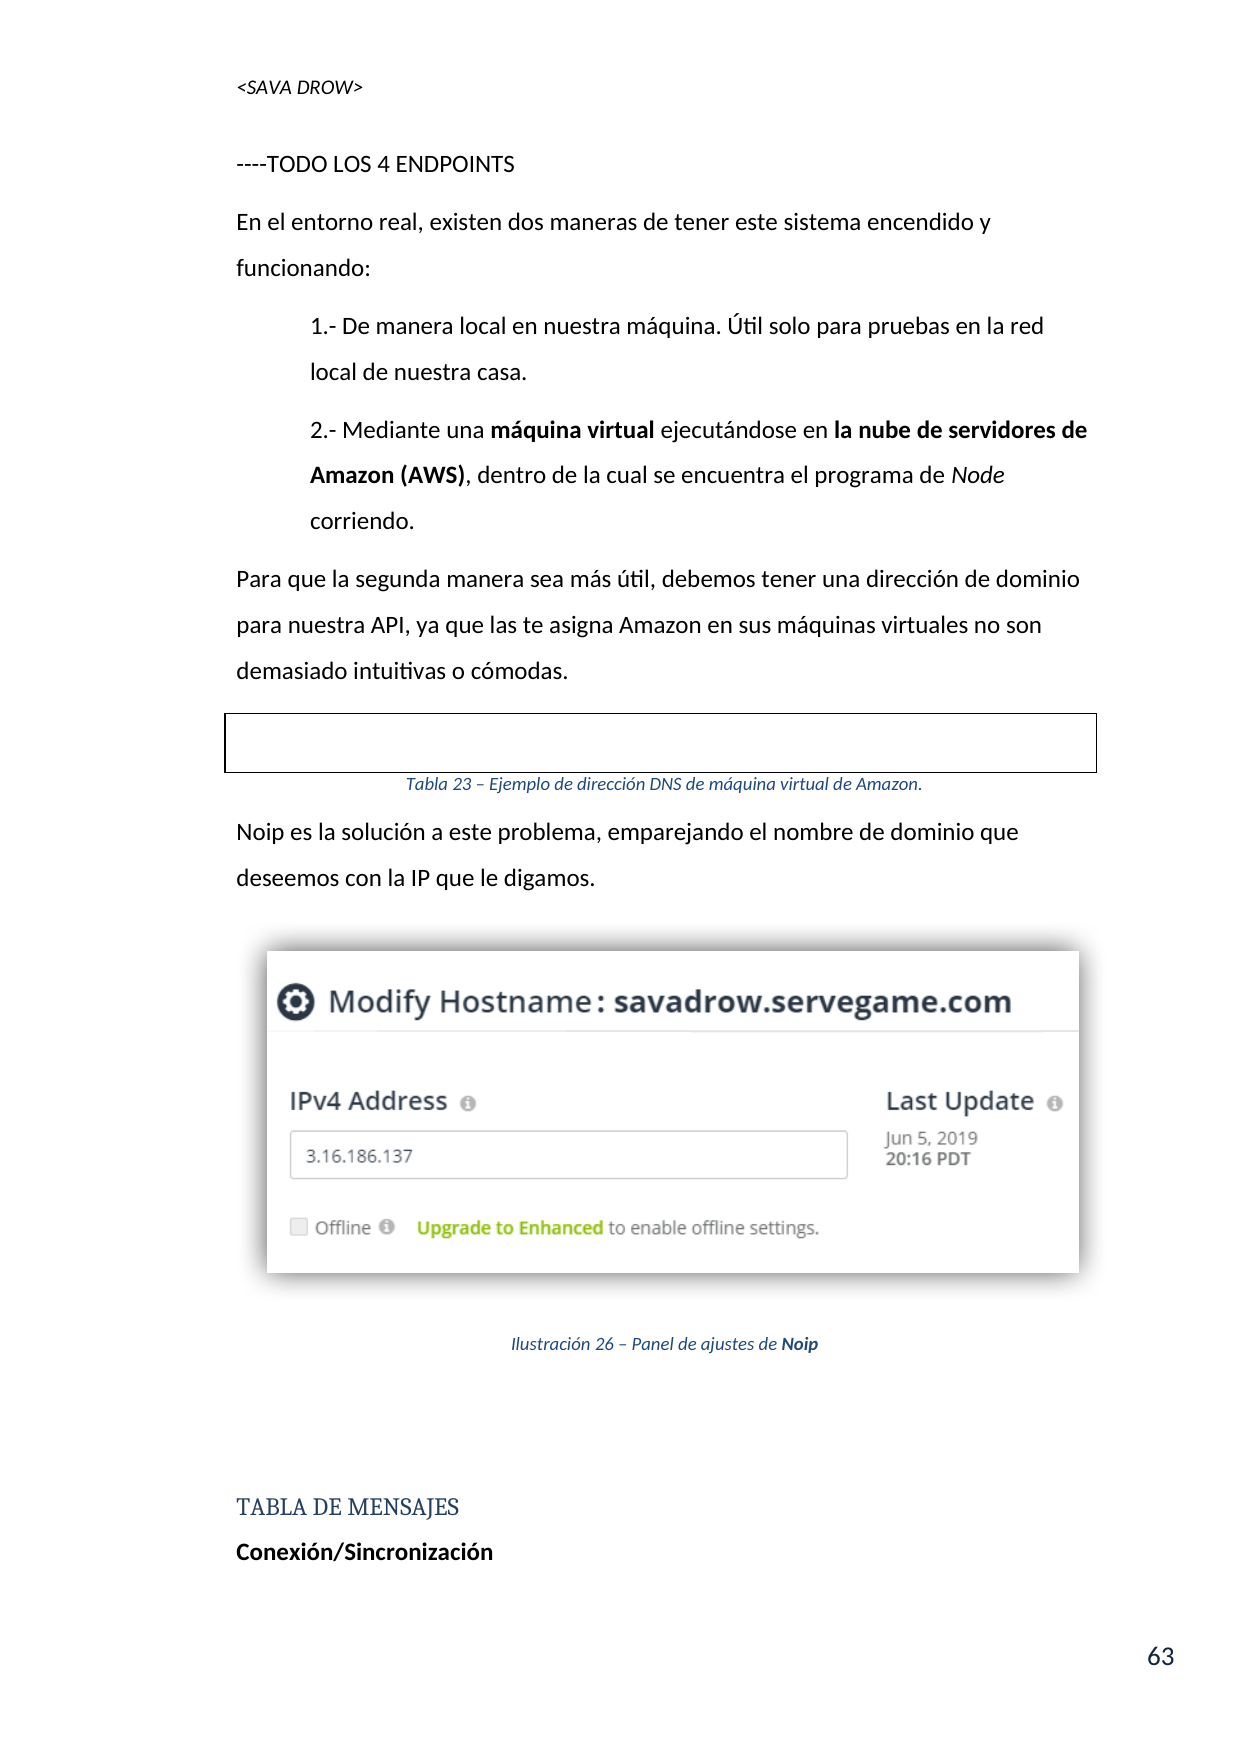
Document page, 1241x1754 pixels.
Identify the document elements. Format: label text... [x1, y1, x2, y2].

text Conexión/Sincronización [236, 1536, 1092, 1566]
text En el entorno real, existen dos maneras de tener este sistema encendido y funcionando: [236, 206, 1092, 282]
text 1.- De manera local en nuestra máquina. Útil solo para pruebas en la red local de nuestra casa. [310, 310, 1092, 386]
picture [267, 951, 1079, 1273]
subtitle TABLA DE MENSAJES [236, 1493, 1092, 1521]
text 2.- Mediante una máquina virtual ejecutándose en la nube de servidores de Amazon (AWS), dentro de la cual se encuentra el programa de Node corriendo. [310, 414, 1092, 536]
text ----TODO LOS 4 ENDPOINTS [236, 148, 1092, 178]
text Noip es la solución a este problema, emparejando el nombre de dominio que deseemos con la IP que le digamos. [236, 816, 1092, 893]
text Para que la segunda manera sea más útil, debemos tener una dirección de dominio para nuestra API, ya que las te asigna Amazon en sus máquinas virtuales no son demasiado intuitivas o cómodas. [236, 563, 1092, 686]
table_header [226, 714, 1096, 772]
